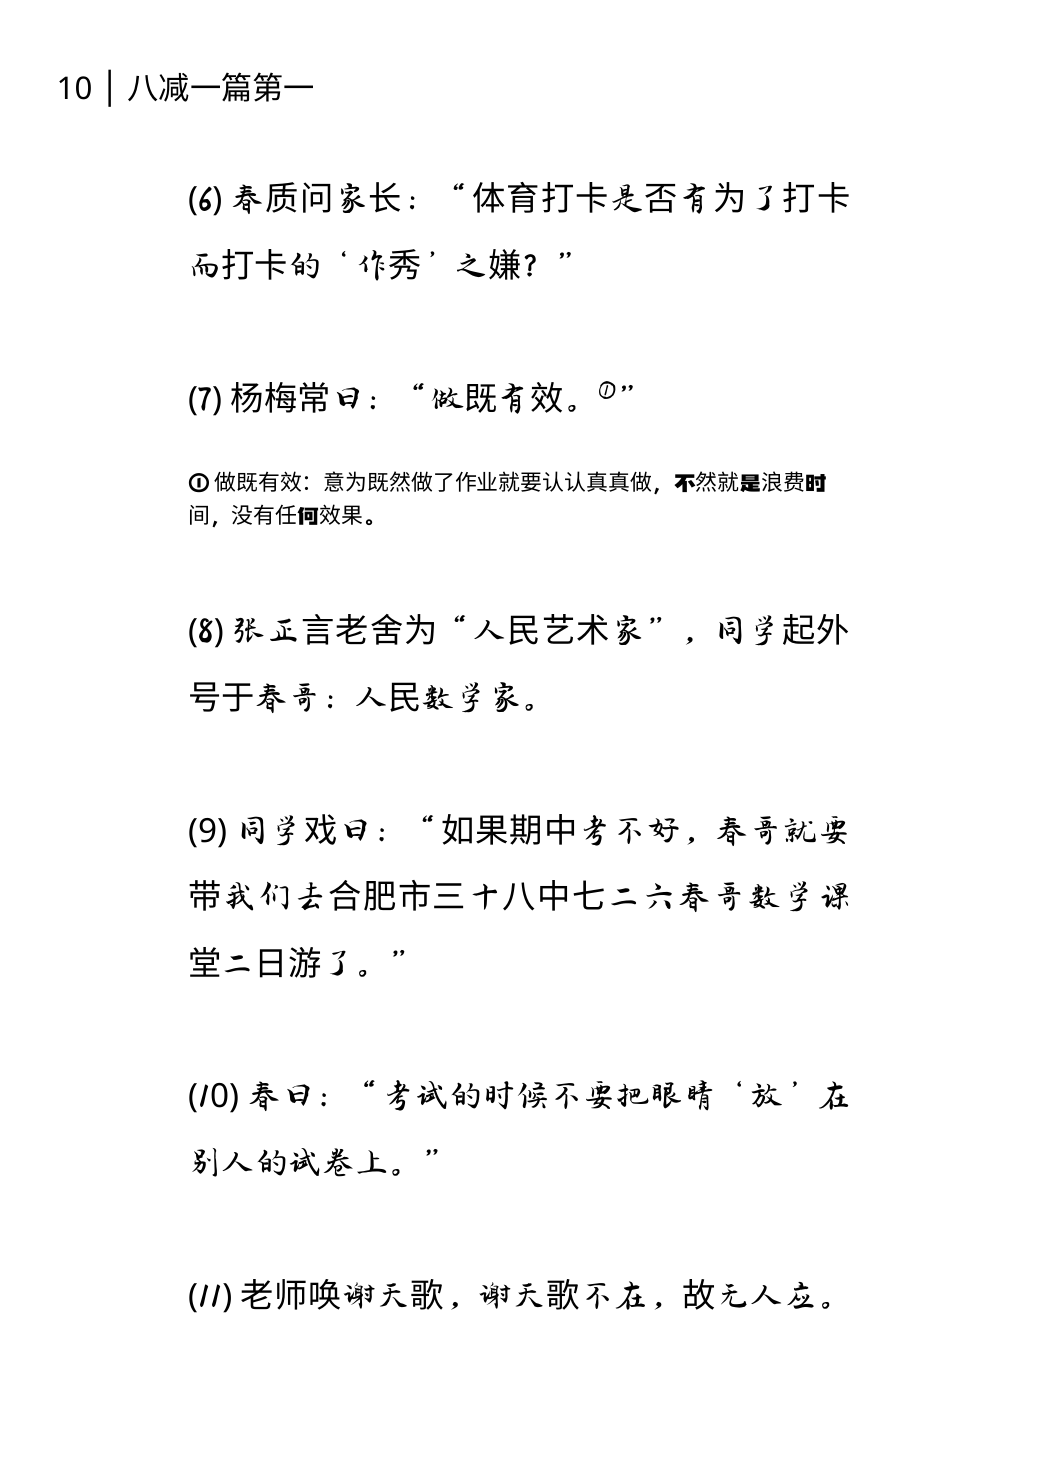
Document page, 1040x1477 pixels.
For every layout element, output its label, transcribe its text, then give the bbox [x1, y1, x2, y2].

list 春质问家长：“体育打卡是否有为了打卡而打卡的‘作秀’之嫌？” [188, 166, 852, 299]
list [188, 1263, 852, 1329]
list 杨梅常曰：“做既有效。①” [188, 366, 852, 432]
list 张正言老舍为“人民艺术家”，同学起外号于春哥：人民数学家。 [188, 598, 852, 731]
text ①做既有效：意为既然做了作业就要认认真真做，不然就是浪费时间，没有任何效果。 [188, 466, 852, 532]
list 同学戏曰：“如果期中考不好，春哥就要带我们去合肥市三十八中七二六春哥数学课堂二日游了。” [188, 798, 852, 997]
list 春曰：“考试的时候不要把眼睛‘放’在别人的试卷上。” [188, 1064, 852, 1197]
